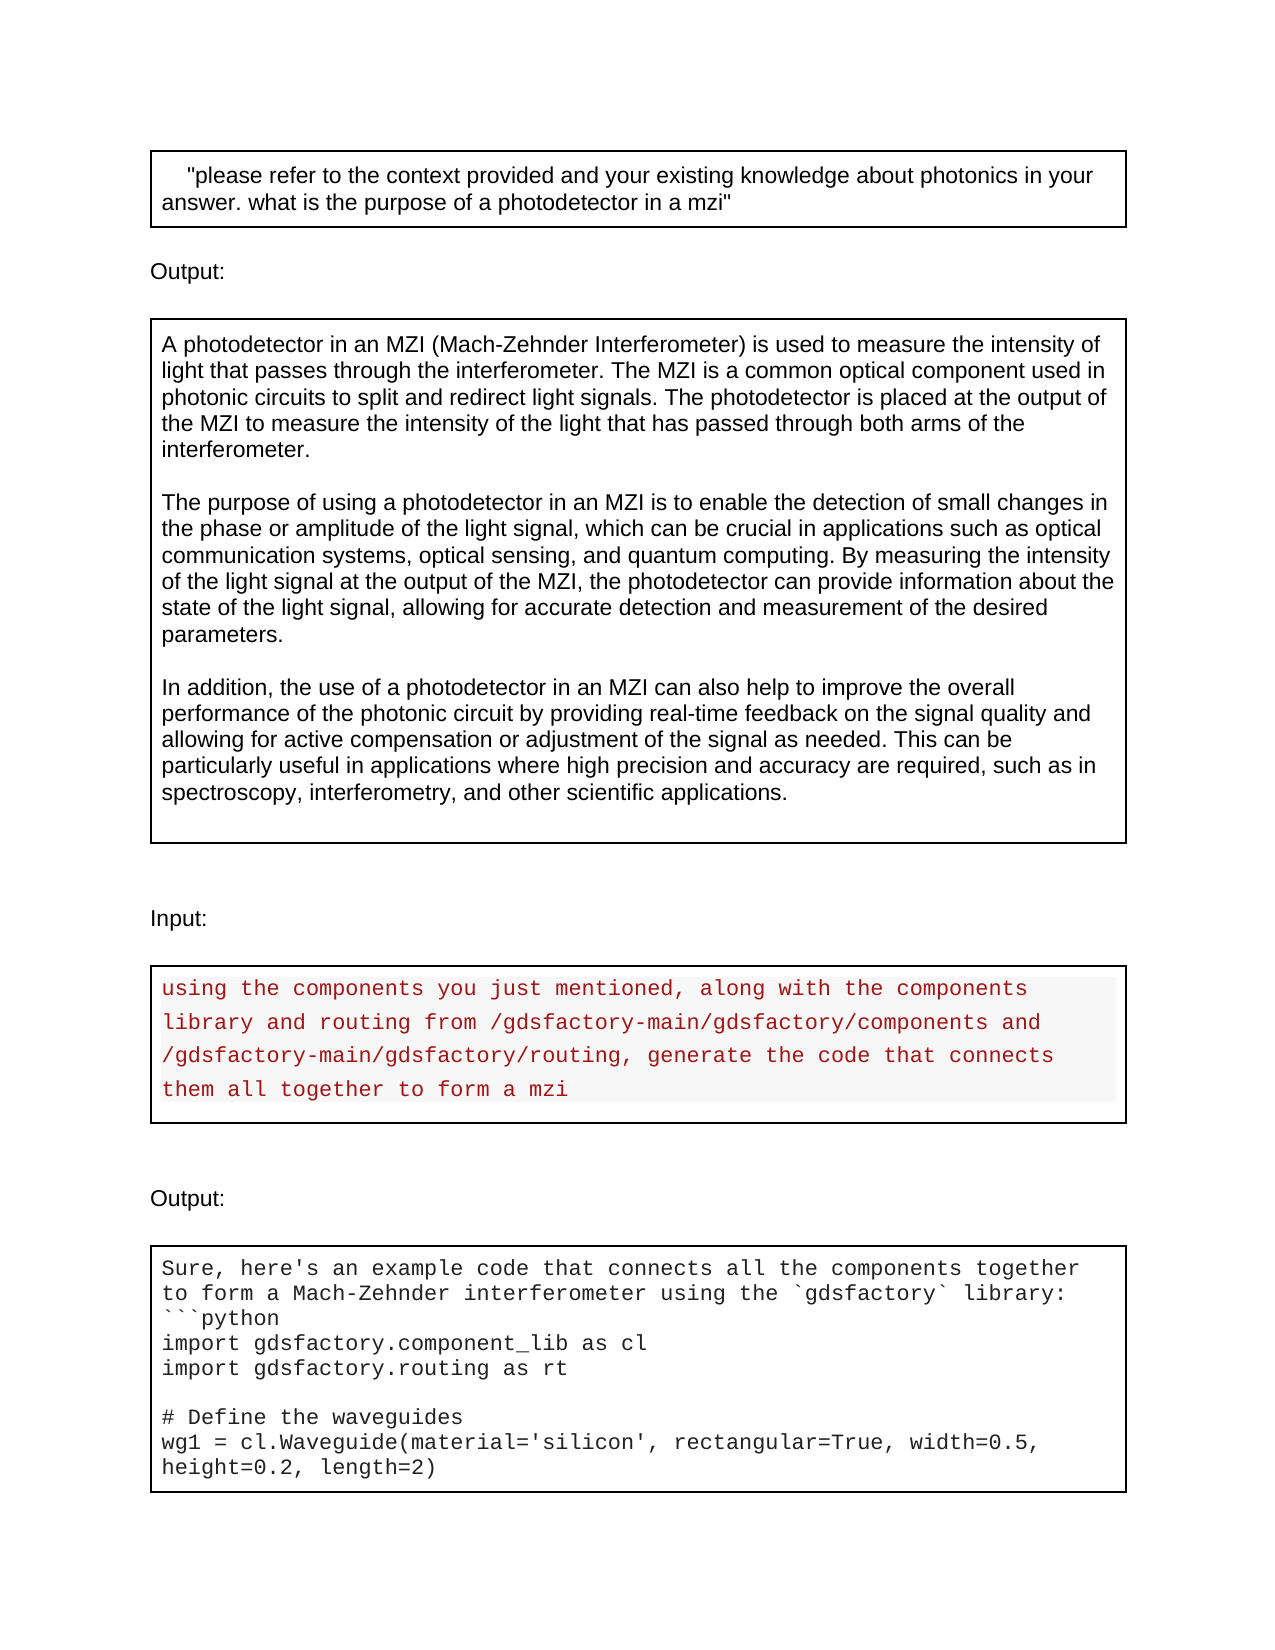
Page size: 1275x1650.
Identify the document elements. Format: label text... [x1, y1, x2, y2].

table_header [152, 1247, 1125, 1491]
text Input: [150, 904, 1125, 931]
table_header "please refer to the context provided and your existing knowledge about photonics in your answer. what is the purpose of a photodetector in a mzi" [152, 152, 1125, 226]
table_header using the components you just mentioned, along with the components library and routing from /gdsfactory-main/gdsfactory/components and /gdsfactory-main/gdsfactory/routing, generate the code that connects them all together to form a mzi [152, 967, 1125, 1122]
text Output: [150, 258, 1125, 284]
table_header A photodetector in an MZI (Mach-Zehnder Interferometer) is used to measure the intensity of light that passes through the interferometer. The MZI is a common optical component used in photonic circuits to split and redirect light signals. The photodetector is placed at the output of the MZI to measure the intensity of the light that has passed through both arms of the interferometer. The purpose of using a photodetector in an MZI is to enable the detection of small changes in the phase or amplitude of the light signal, which can be crucial in applications such as optical communication systems, optical sensing, and quantum computing. By measuring the intensity of the light signal at the output of the MZI, the photodetector can provide information about the state of the light signal, allowing for accurate detection and measurement of the desired parameters. In addition, the use of a photodetector in an MZI can also help to improve the overall performance of the photonic circuit by providing real-time feedback on the signal quality and allowing for active compensation or adjustment of the signal as needed. This can be particularly useful in applications where high precision and accuracy are required, such as in spectroscopy, interferometry, and other scientific applications. [152, 320, 1125, 842]
text Output: [150, 1184, 1125, 1211]
